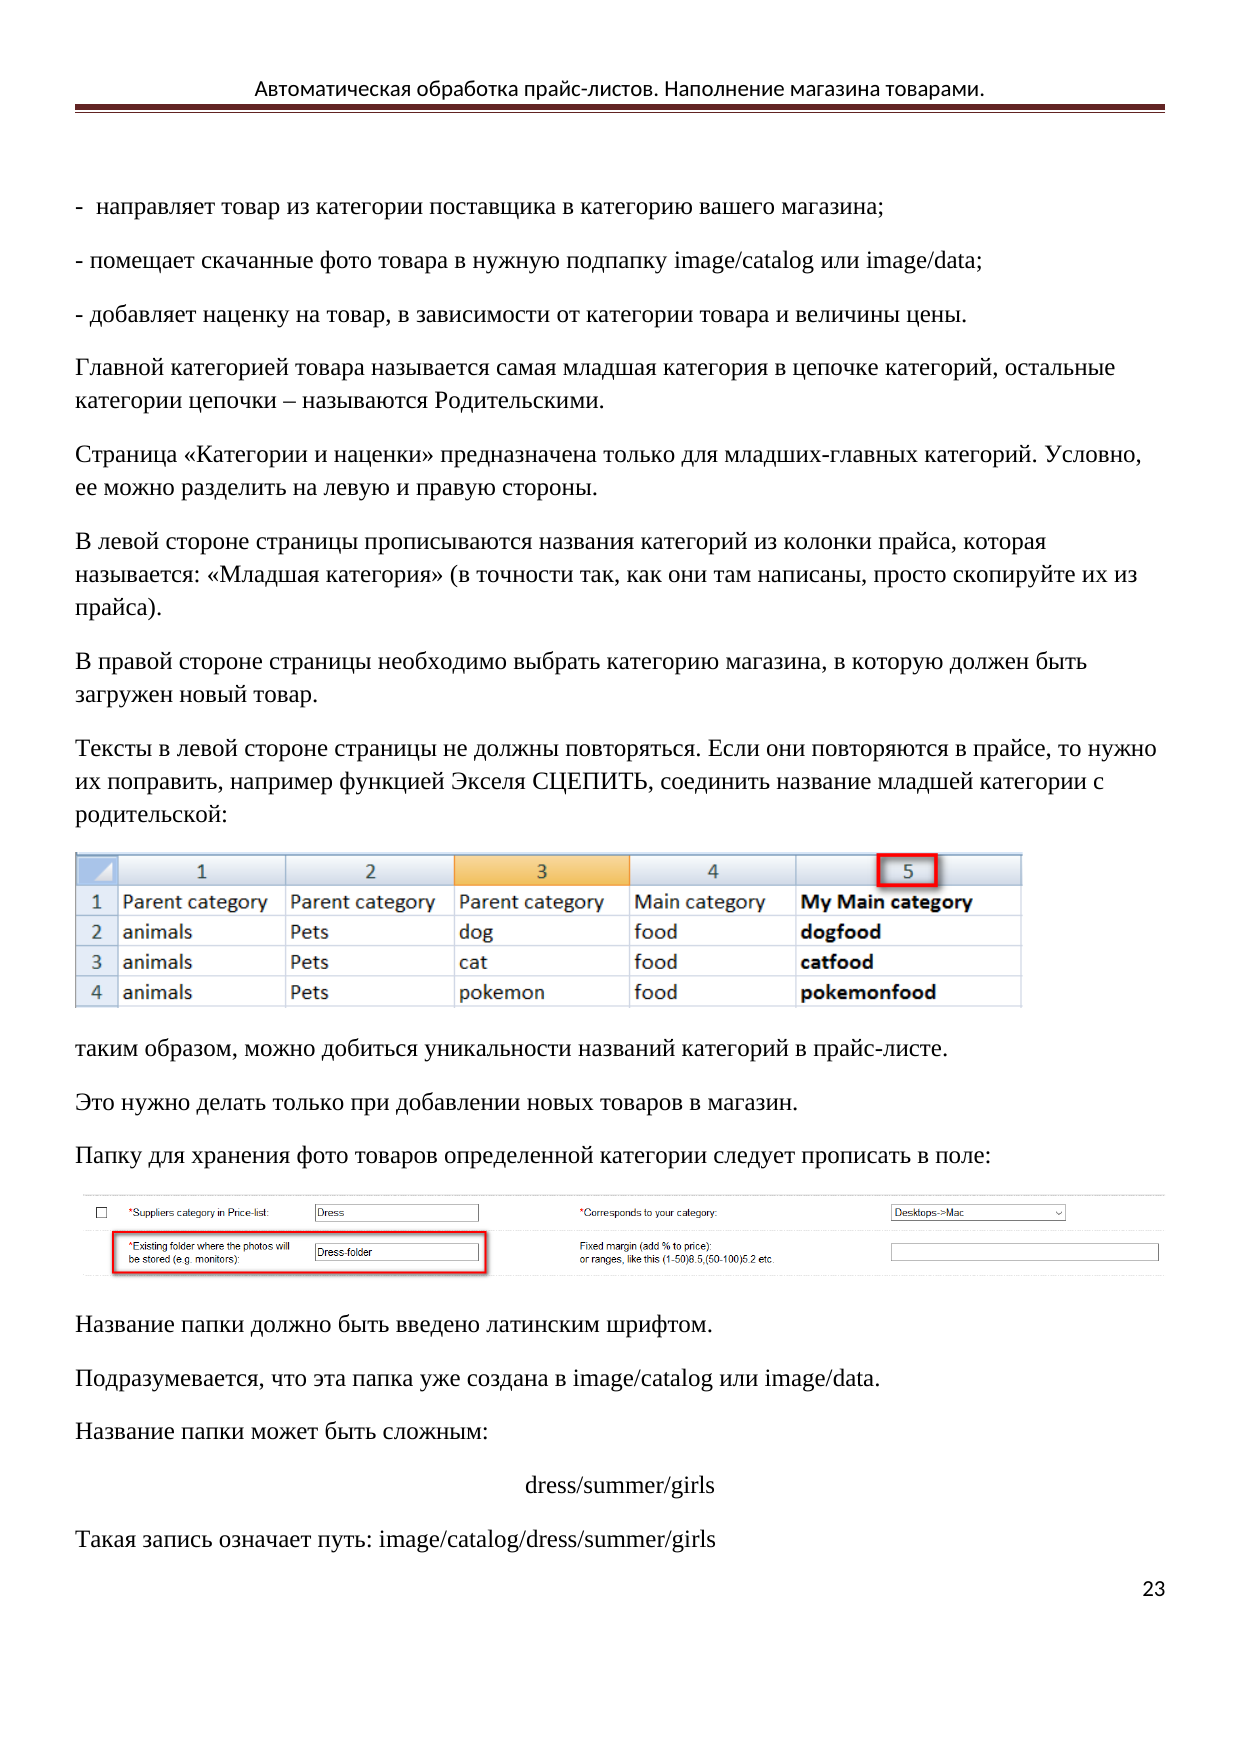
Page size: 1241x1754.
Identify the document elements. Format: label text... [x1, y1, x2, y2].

text таким образом, можно добиться уникальности названий категорий в прайс-листе. [75, 1033, 1165, 1062]
text - помещает скачанные фото товара в нужную подпапку image/catalog или image/data; [75, 245, 1165, 273]
text Название папки может быть сложным: [75, 1416, 1165, 1445]
text dress/summer/girls [75, 1470, 1165, 1499]
text Это нужно делать только при добавлении новых товаров в магазин. [75, 1087, 1165, 1116]
text Главной категорией товара называется самая младшая категория в цепочке категорий, остальные категории цепочки – называются Родительскими. [75, 352, 1165, 414]
text Страница «Категории и наценки» предназначена только для младших-главных категорий. Условно, ее можно разделить на левую и правую стороны. [75, 439, 1165, 501]
picture [75, 1194, 1166, 1284]
text Подразумевается, что эта папка уже создана в image/catalog или image/data. [75, 1363, 1165, 1391]
text Название папки должно быть введено латинским шрифтом. [75, 1309, 1165, 1337]
text В правой стороне страницы необходимо выбрать категорию магазина, в которую должен быть загружен новый товар. [75, 646, 1165, 708]
text - направляет товар из категории поставщика в категорию вашего магазина; [75, 191, 1165, 220]
text Тексты в левой стороне страницы не должны повторяться. Если они повторяются в прайсе, то нужно их поправить, например функцией Экселя СЦЕПИТЬ, соединить название младшей категории с родительской: [75, 733, 1165, 828]
text Папку для хранения фото товаров определенной категории следует прописать в поле: [75, 1141, 1165, 1169]
text - добавляет наценку на товар, в зависимости от категории товара и величины цены. [75, 299, 1165, 327]
text В левой стороне страницы прописываются названия категорий из колонки прайса, которая называется: «Младшая категория» (в точности так, как они там написаны, просто скопируйте их из прайса). [75, 526, 1165, 621]
text Такая запись означает путь: image/catalog/dress/summer/girls [75, 1524, 1165, 1553]
picture [75, 852, 1023, 1008]
